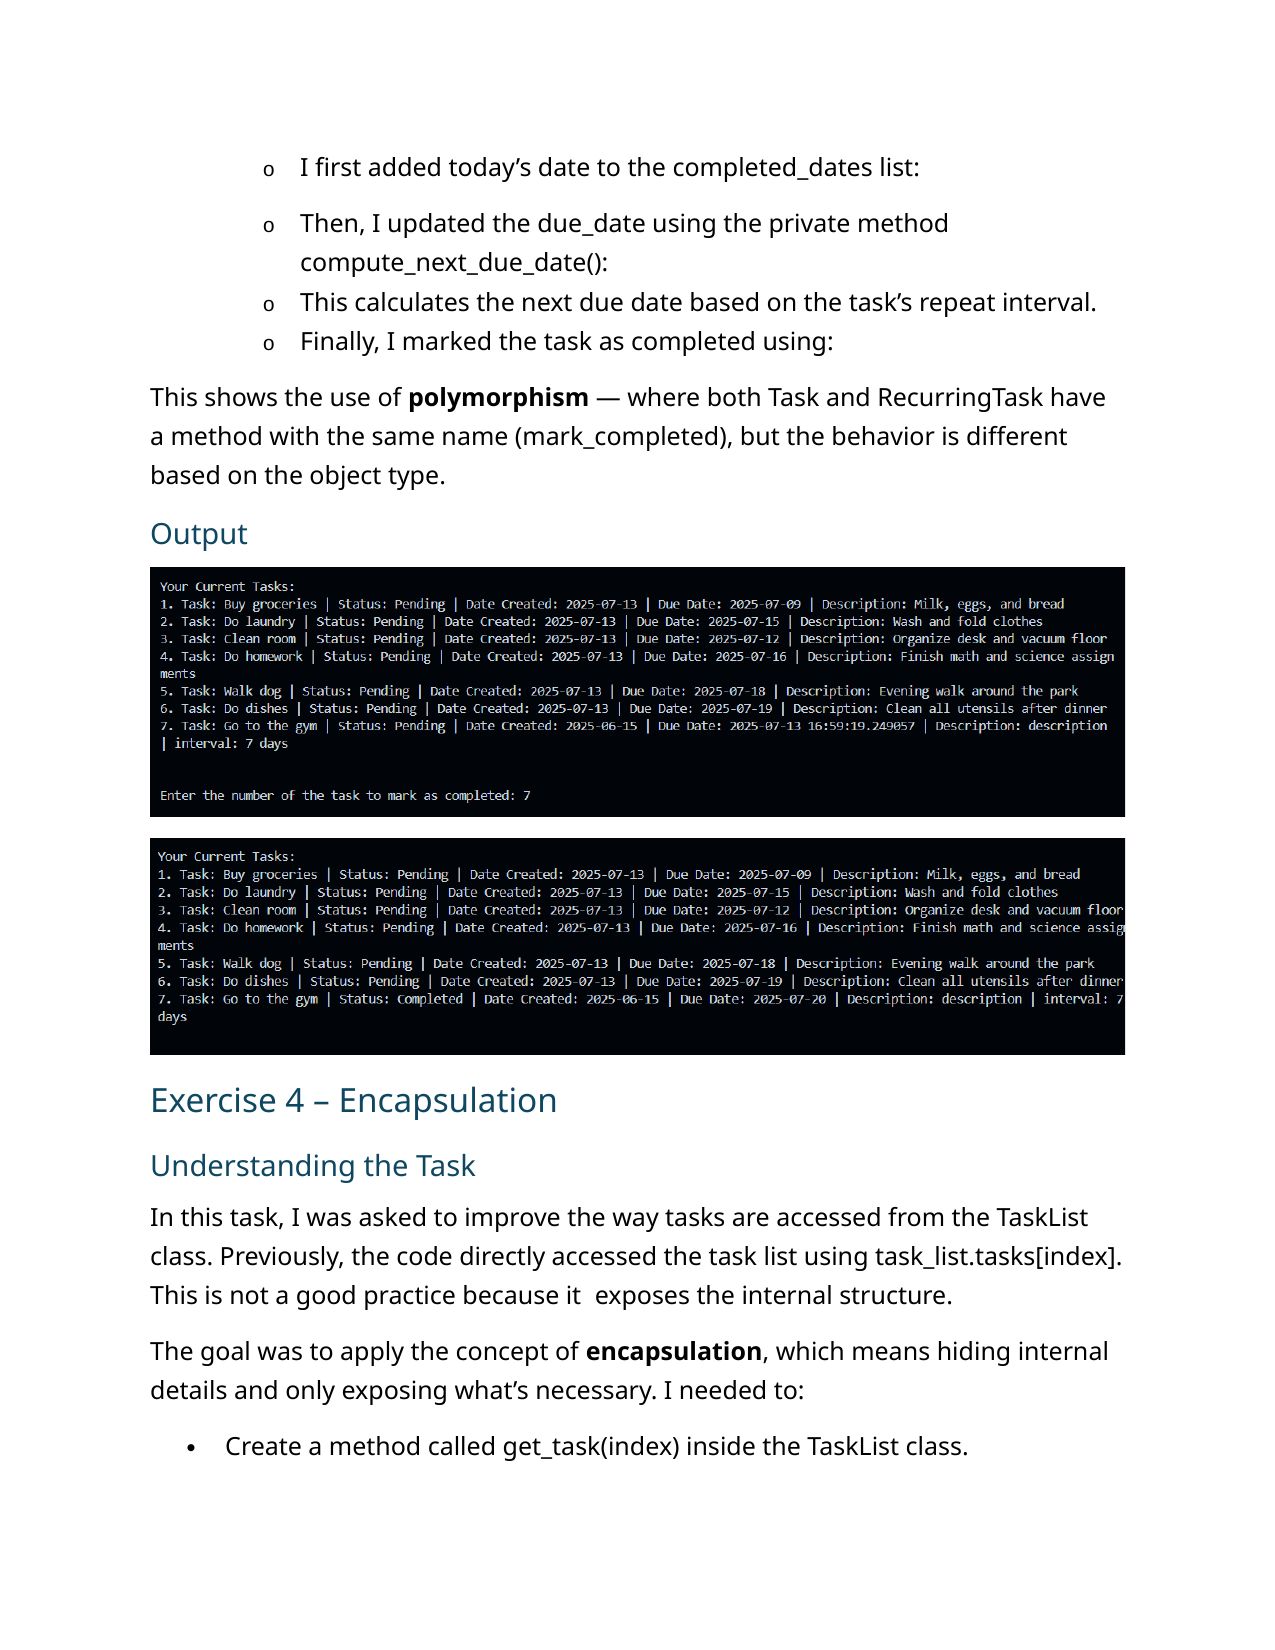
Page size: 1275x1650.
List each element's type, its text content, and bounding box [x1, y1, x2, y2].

list This calculates the next due date based on the task’s repeat interval. [262, 284, 1125, 318]
text This shows the use of polymorphism — where both Task and RecurringTask have a method with the same name (mark_completed), but the behavior is different based on the object type. [150, 379, 1125, 492]
subtitle Output [150, 513, 1125, 553]
text In this task, I was asked to improve the way tasks are accessed from the TaskList class. Previously, the code directly accessed the task list using task_list.tasks[index]. This is not a good practice because it exposes the internal structure. [150, 1199, 1125, 1312]
picture [150, 567, 1125, 817]
list Finally, I marked the task as completed using: [262, 323, 1125, 357]
picture [150, 838, 1125, 1055]
list Create a method called get_task(index) inside the TaskList class. [187, 1428, 1125, 1462]
list Then, I updated the due_date using the private method compute_next_due_date(): [262, 206, 1125, 279]
subtitle Understanding the Task [150, 1145, 1125, 1185]
list I first added today’s date to the completed_dates list: [262, 150, 1125, 184]
subtitle Exercise 4 – Encapsulation [150, 1076, 1125, 1122]
text The goal was to apply the concept of encapsulation, which means hiding internal details and only exposing what’s necessary. I needed to: [150, 1333, 1125, 1407]
